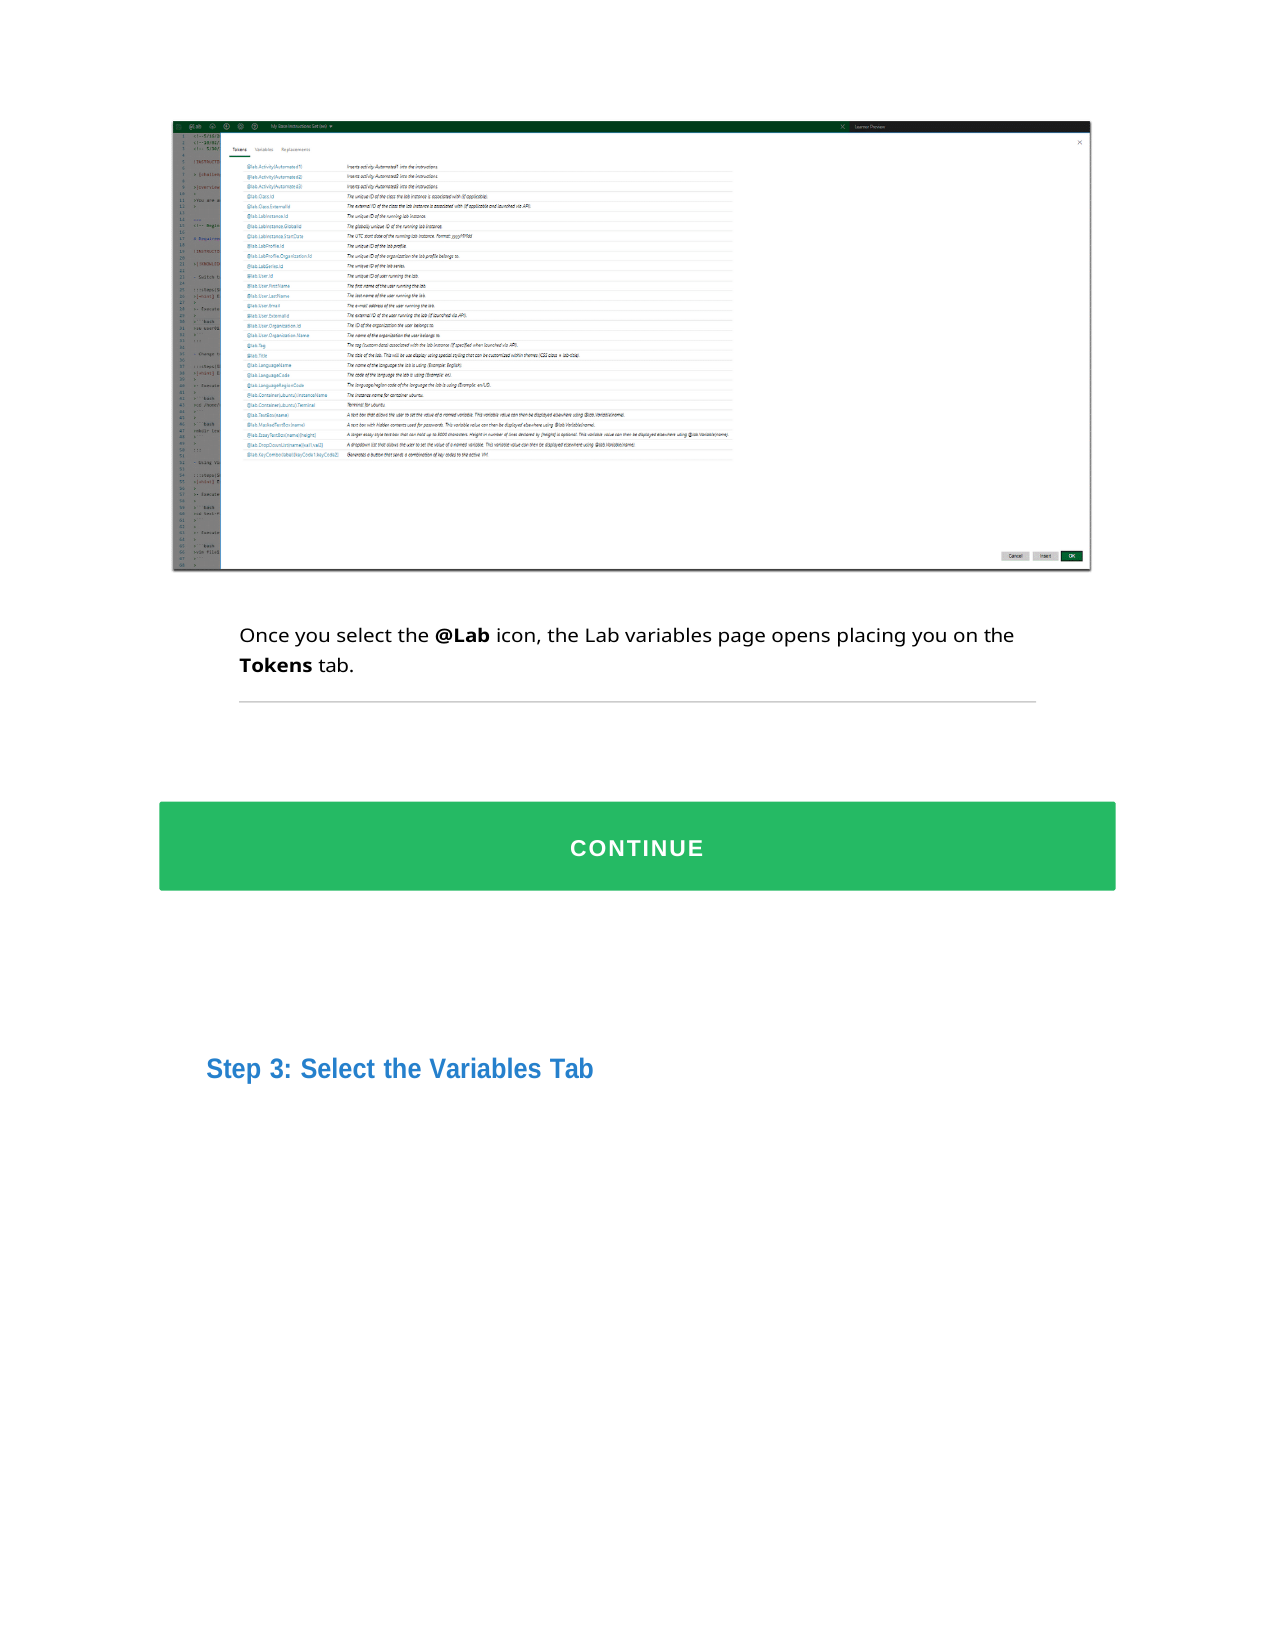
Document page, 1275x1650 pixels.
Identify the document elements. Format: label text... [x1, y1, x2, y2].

subtitle Step 3: Select the Variables Tab [206, 1052, 1200, 1085]
text Tokens tab. [239, 653, 1200, 678]
text Once you select the @Lab icon, the Lab variables page opens placing you on the [239, 622, 1200, 648]
picture [159, 112, 1103, 583]
